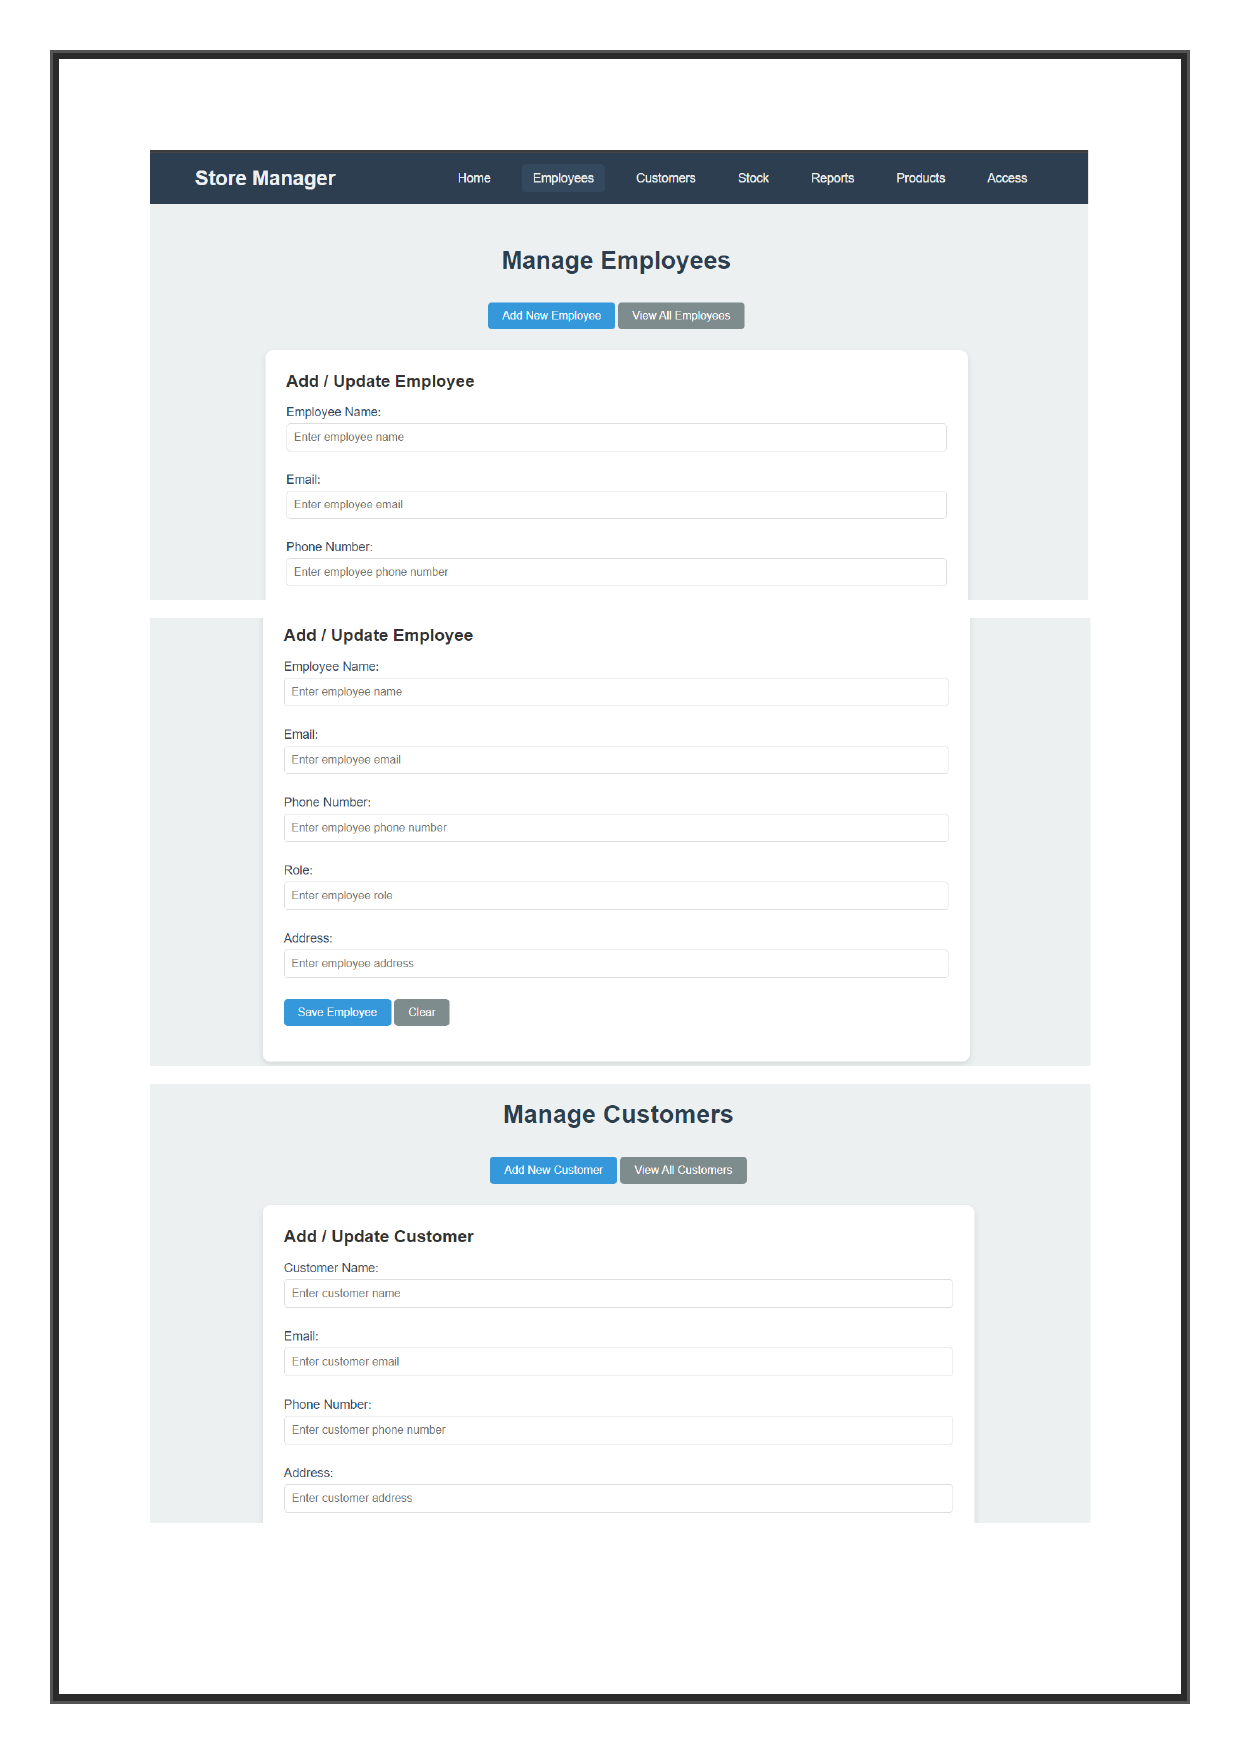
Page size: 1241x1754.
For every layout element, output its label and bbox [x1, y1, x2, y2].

picture [150, 1084, 1091, 1523]
picture [150, 618, 1091, 1066]
picture [150, 150, 1089, 600]
